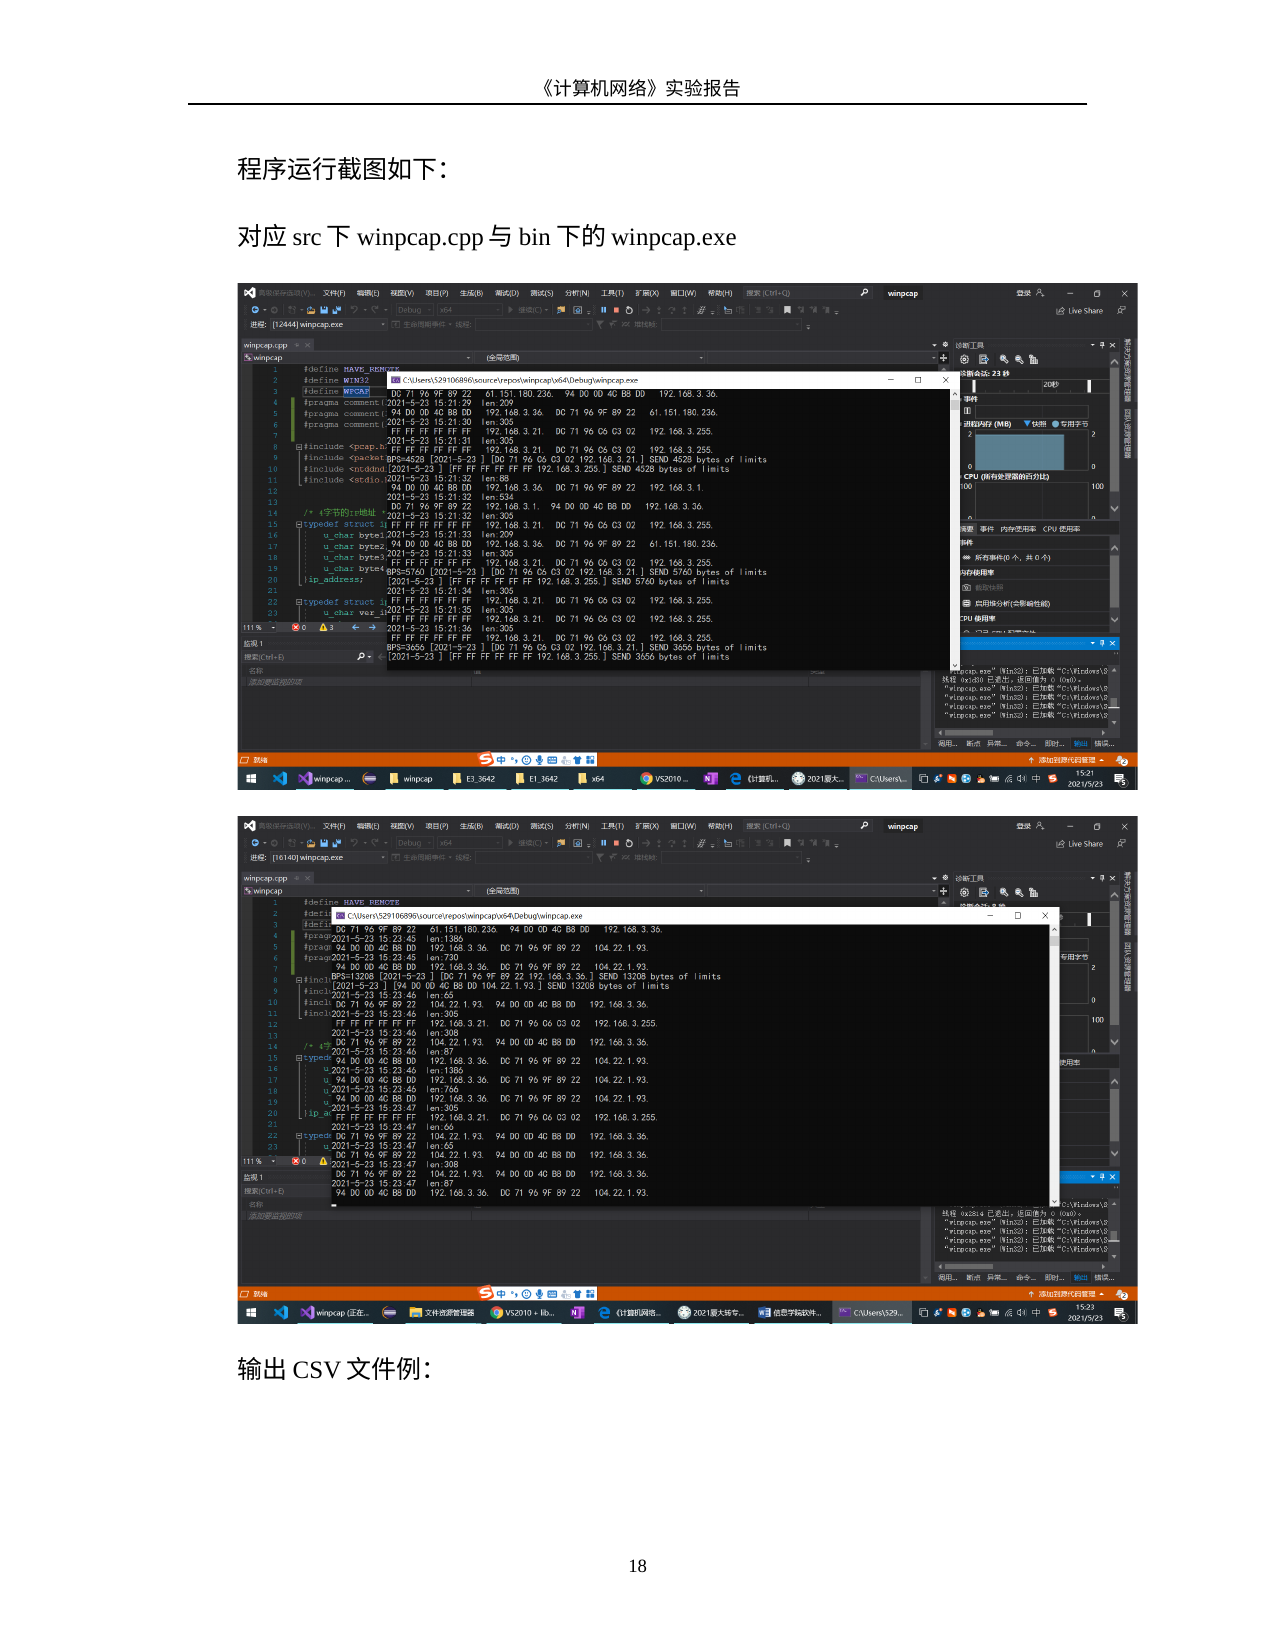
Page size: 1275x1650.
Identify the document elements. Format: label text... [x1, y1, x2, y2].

list 输出CSV文件例： [187, 1350, 1087, 1386]
picture [237, 283, 1138, 790]
list 程序运行截图如下： [187, 150, 1087, 186]
picture [237, 816, 1138, 1324]
list 对应src下winpcap.cpp与bin下的winpcap.exe [187, 217, 1087, 253]
